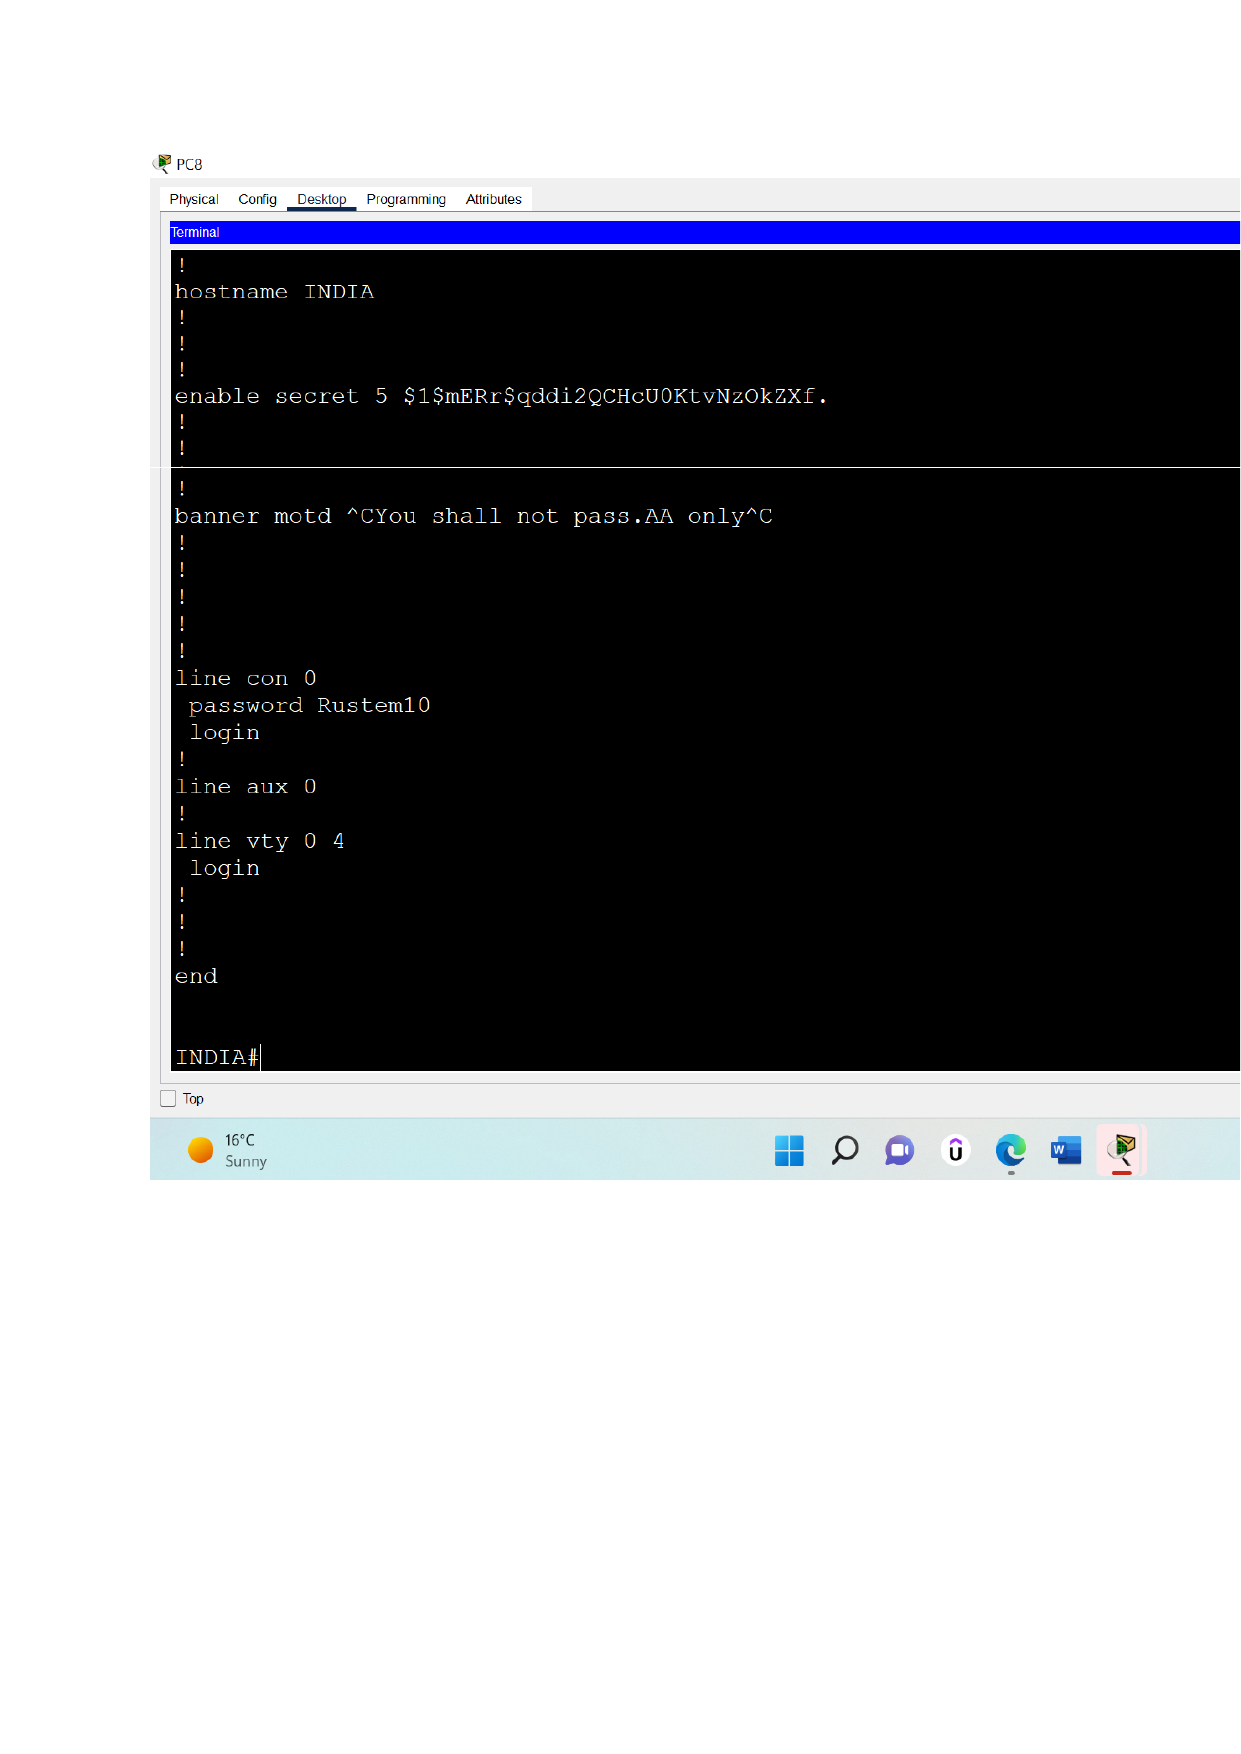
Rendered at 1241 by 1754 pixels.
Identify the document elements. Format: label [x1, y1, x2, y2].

picture [150, 468, 1241, 1180]
picture [150, 150, 1241, 467]
